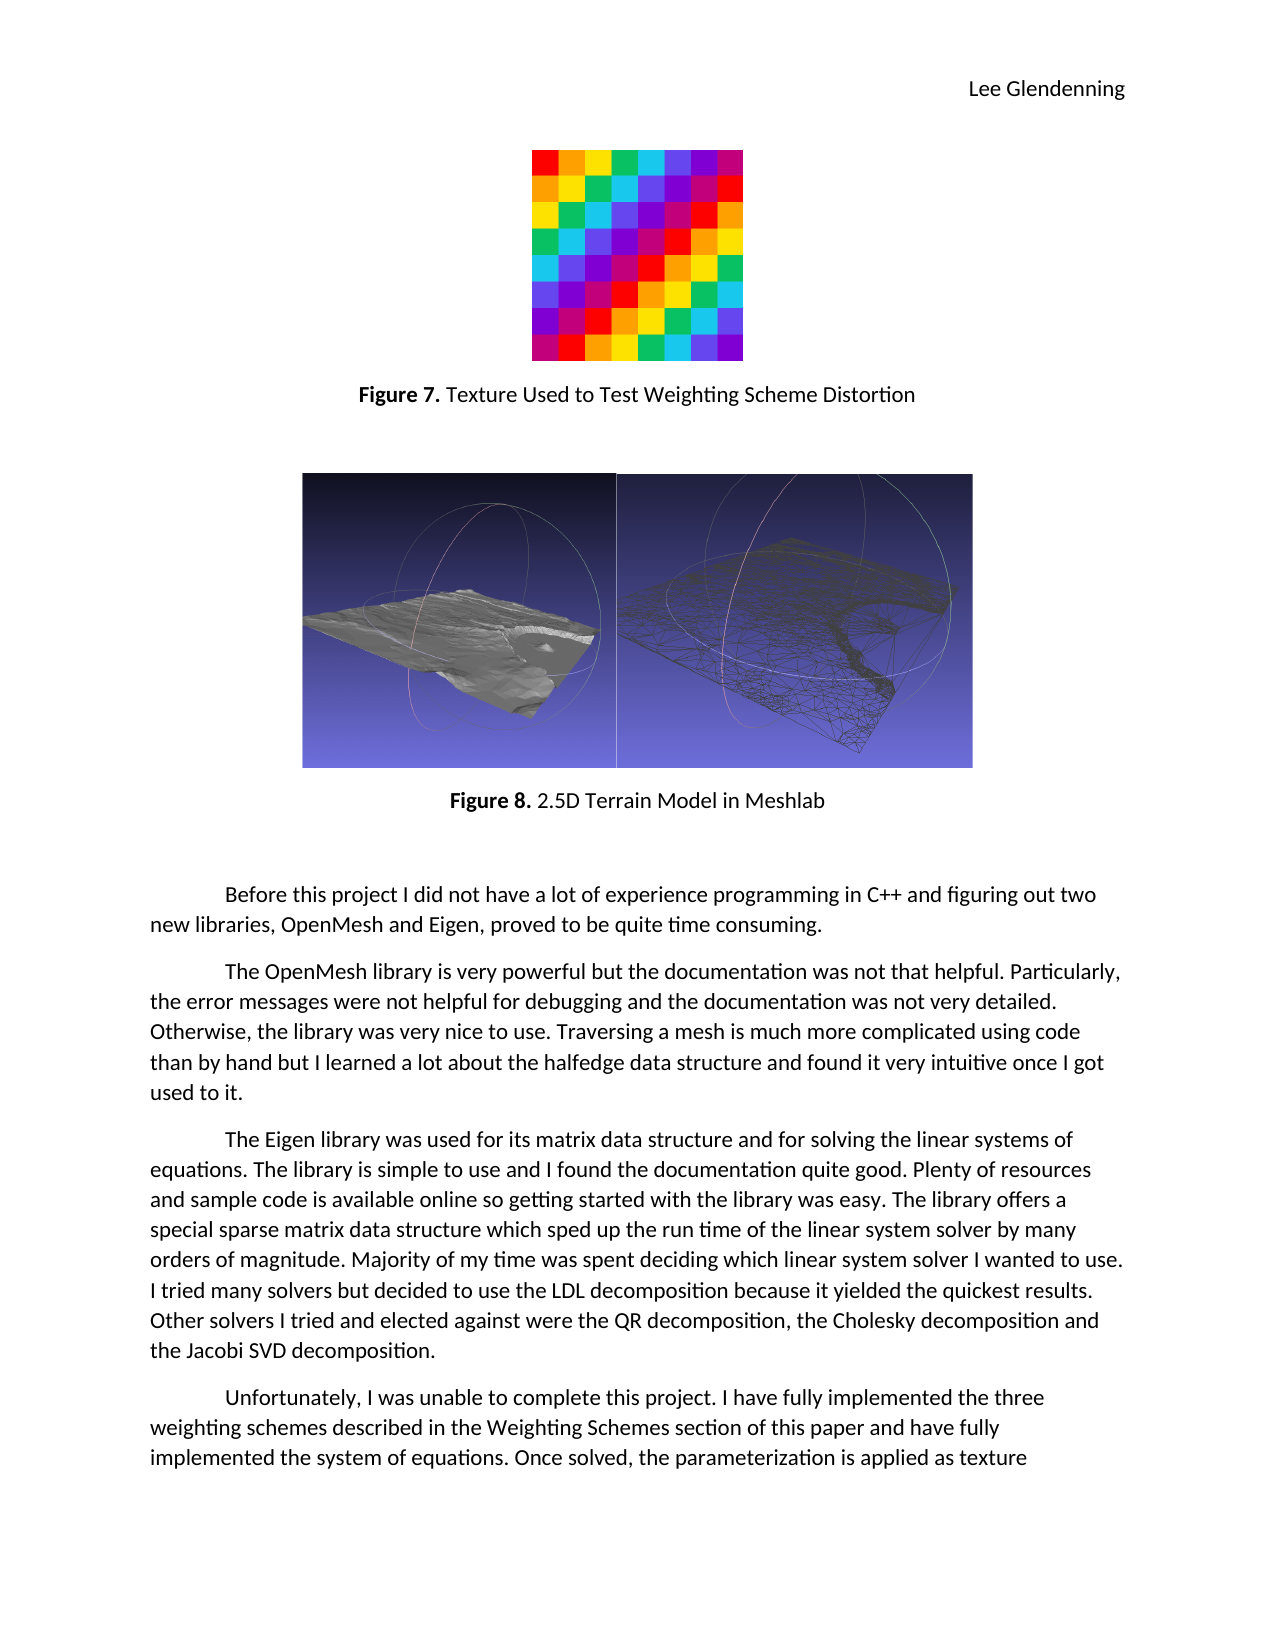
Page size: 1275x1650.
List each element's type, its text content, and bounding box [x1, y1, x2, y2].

picture [302, 473, 973, 768]
text Figure 7. Texture Used to Test Weighting Scheme Distortion [150, 380, 1125, 408]
picture [532, 150, 743, 361]
text The Eigen library was used for its matrix data structure and for solving the linear systems of equations. The library is simple to use and I found the documentation quite good. Plenty of resources and sample code is available online so getting started with the library was easy. The library offers a special sparse matrix data structure which sped up the run time of the linear system solver by many orders of magnitude. Majority of my time was spent deciding which linear system solver I wanted to use. I tried many solvers but decided to use the LDL decomposition because it yielded the quickest results. Other solvers I tried and elected against were the QR decomposition, the Cholesky decomposition and the Jacobi SVD decomposition. [150, 1125, 1125, 1364]
text The OpenMesh library is very powerful but the documentation was not that helpful. Particularly, the error messages were not helpful for debugging and the documentation was not very detailed. Otherwise, the library was very nice to use. Traversing a mesh is much more complicated using code than by hand but I learned a lot about the halfedge data structure and found it very intuitive once I got used to it. [150, 957, 1125, 1106]
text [150, 1383, 1125, 1471]
text Before this project I did not have a lot of experience programming in C++ and figuring out two new libraries, OpenMesh and Eigen, proved to be quite time consuming. [150, 880, 1125, 938]
text Figure 8. 2.5D Terrain Model in Meshlab [150, 786, 1125, 814]
